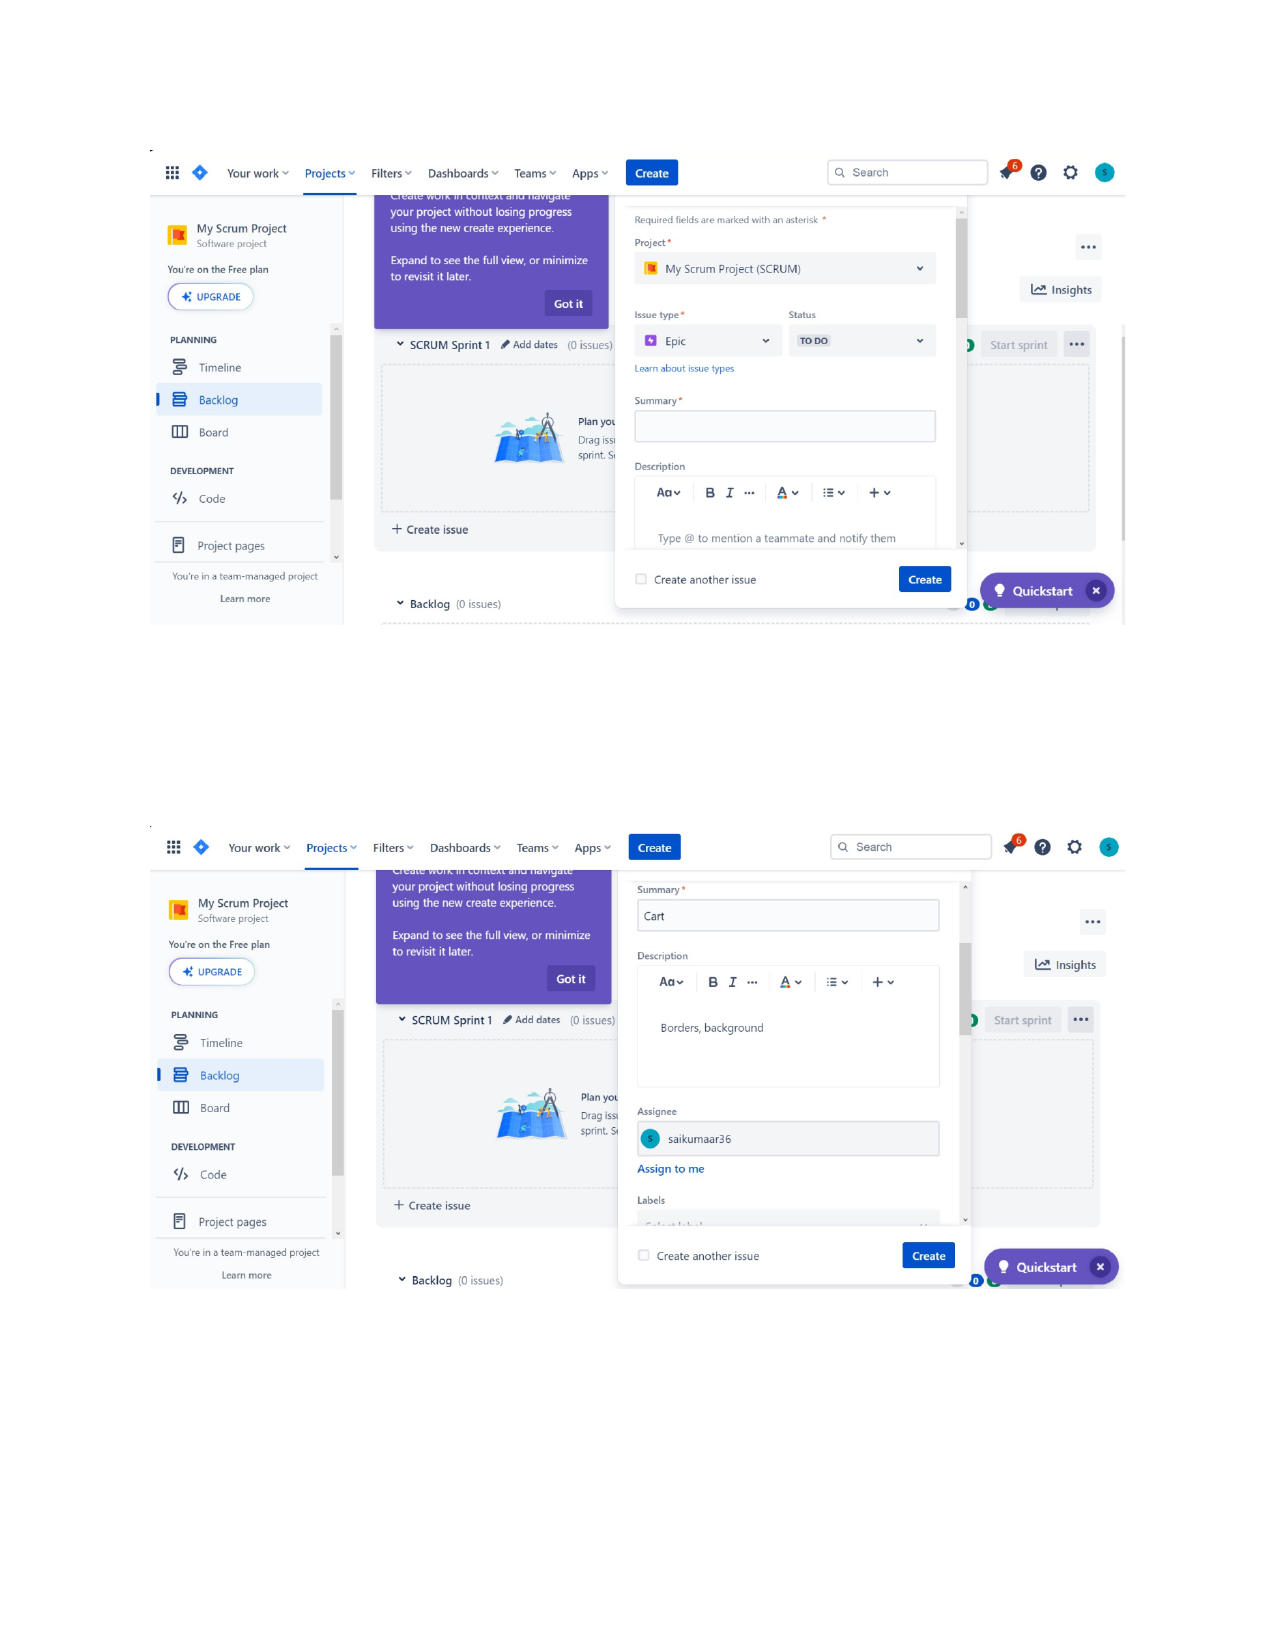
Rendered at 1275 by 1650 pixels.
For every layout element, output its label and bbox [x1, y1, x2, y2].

picture [150, 826, 1125, 1289]
picture [150, 150, 1125, 625]
